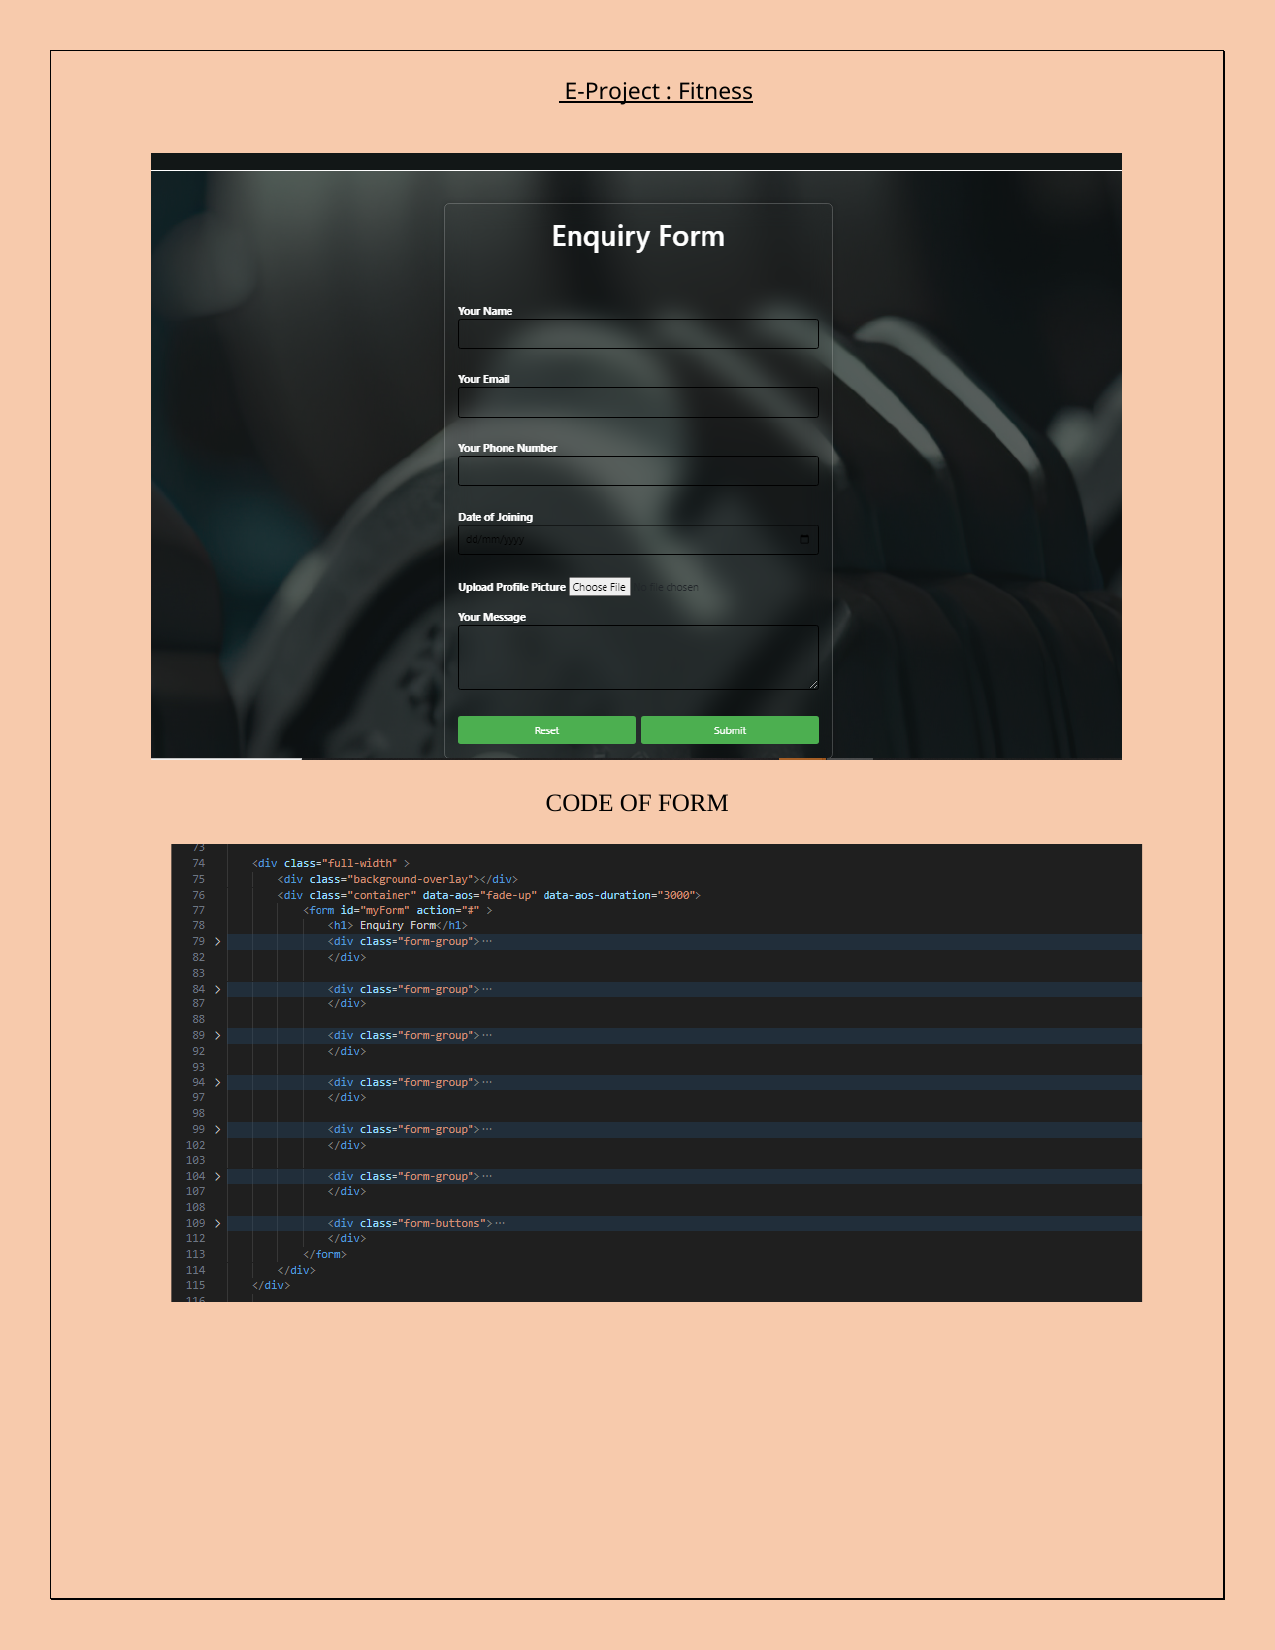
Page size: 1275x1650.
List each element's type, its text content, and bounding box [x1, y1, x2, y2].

picture [170, 844, 1142, 1301]
picture [150, 153, 1122, 760]
